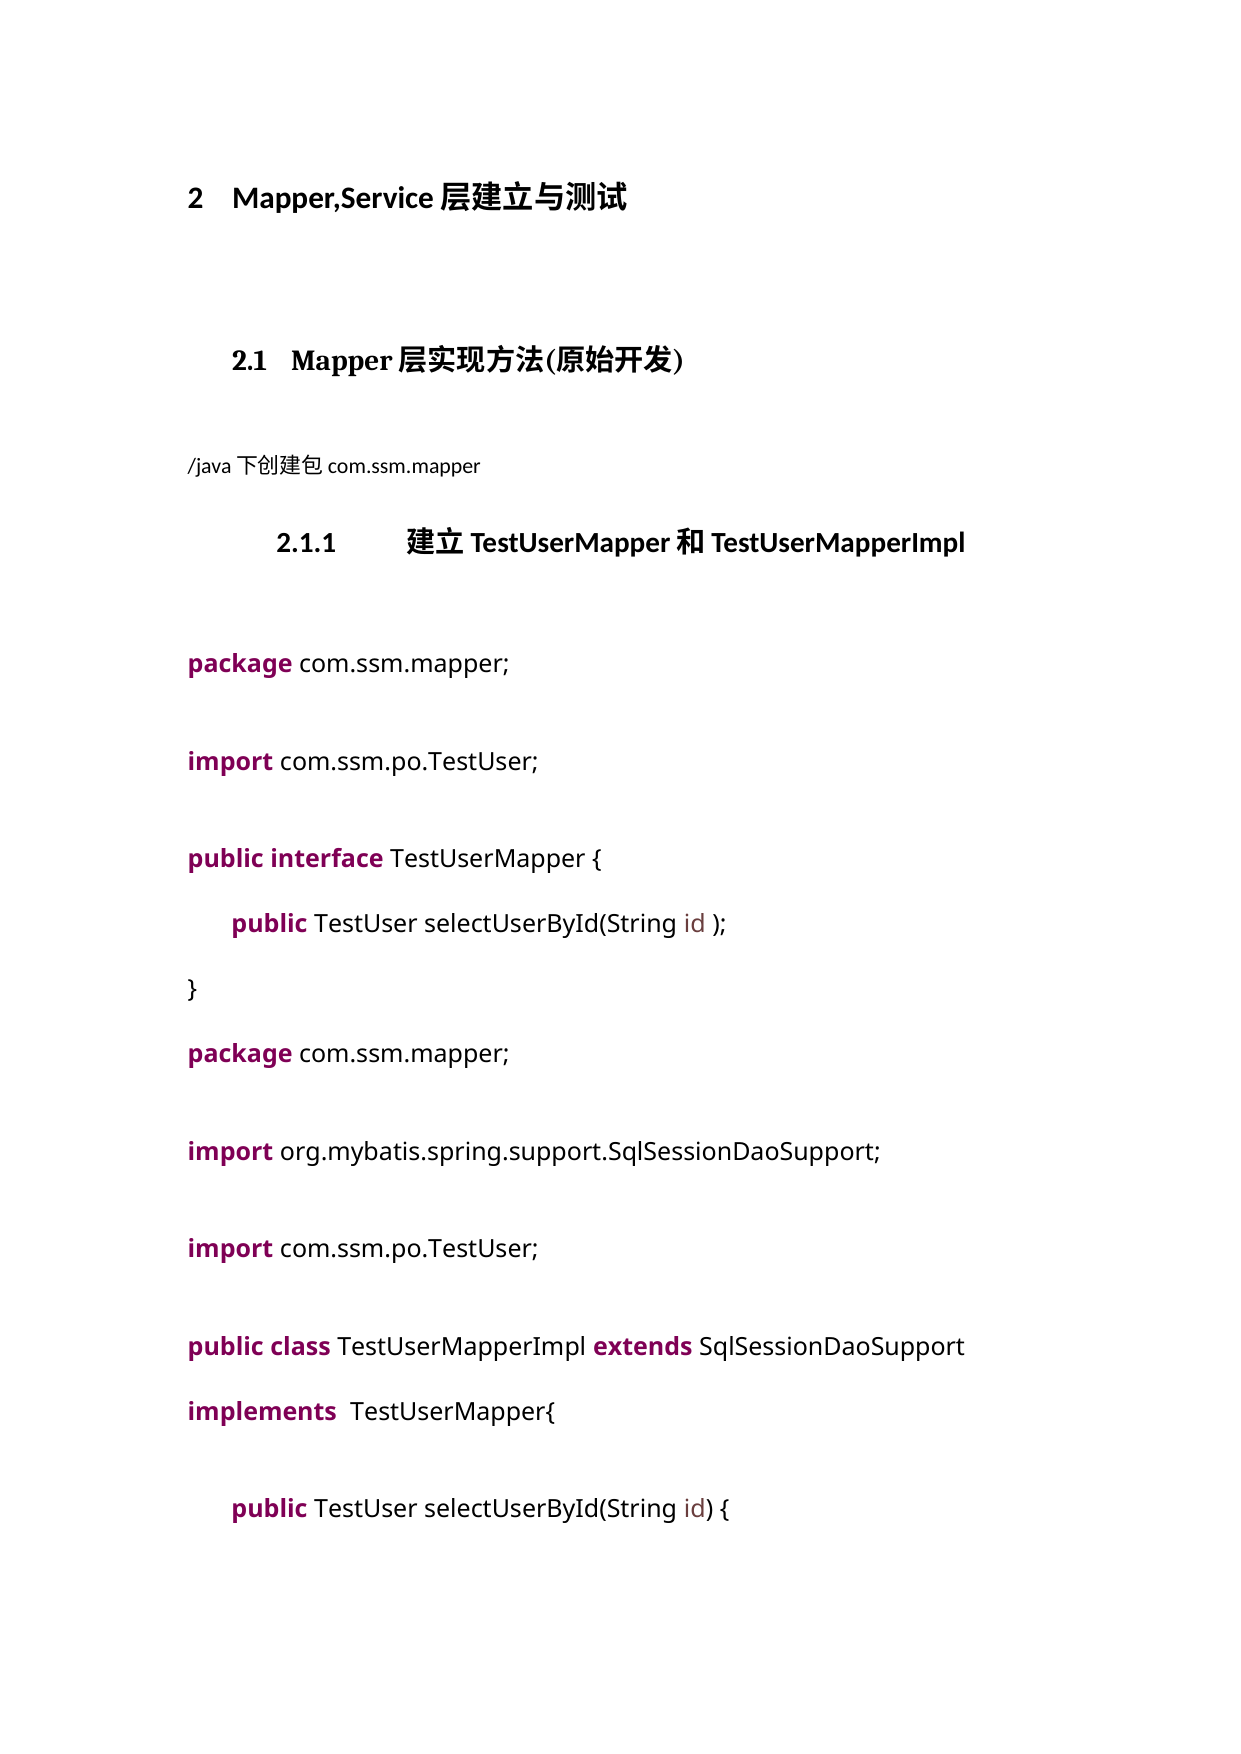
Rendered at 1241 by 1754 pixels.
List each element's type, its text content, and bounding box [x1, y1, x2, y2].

text public TestUser selectUserById(String id) { [187, 1475, 1053, 1540]
text import com.ssm.po.TestUser; [187, 728, 1053, 793]
subtitle Mapper层实现方法(原始开发) [232, 325, 1053, 390]
text } [187, 955, 1053, 1020]
subtitle Mapper,Service层建立与测试 [187, 162, 1053, 227]
subtitle 建立TestUserMapper和TestUserMapperImpl [276, 507, 1053, 572]
text /java下创建包com.ssm.mapper [187, 448, 1053, 480]
text import org.mybatis.spring.support.SqlSessionDaoSupport; [187, 1118, 1053, 1183]
text import com.ssm.po.TestUser; [187, 1215, 1053, 1280]
text public interface TestUserMapper { [187, 825, 1053, 890]
text public TestUser selectUserById(String id ); [187, 890, 1053, 955]
text package com.ssm.mapper; [187, 630, 1053, 695]
text package com.ssm.mapper; [187, 1020, 1053, 1085]
text public class TestUserMapperImpl extends SqlSessionDaoSupport implements TestUserMapper{ [187, 1313, 1053, 1443]
